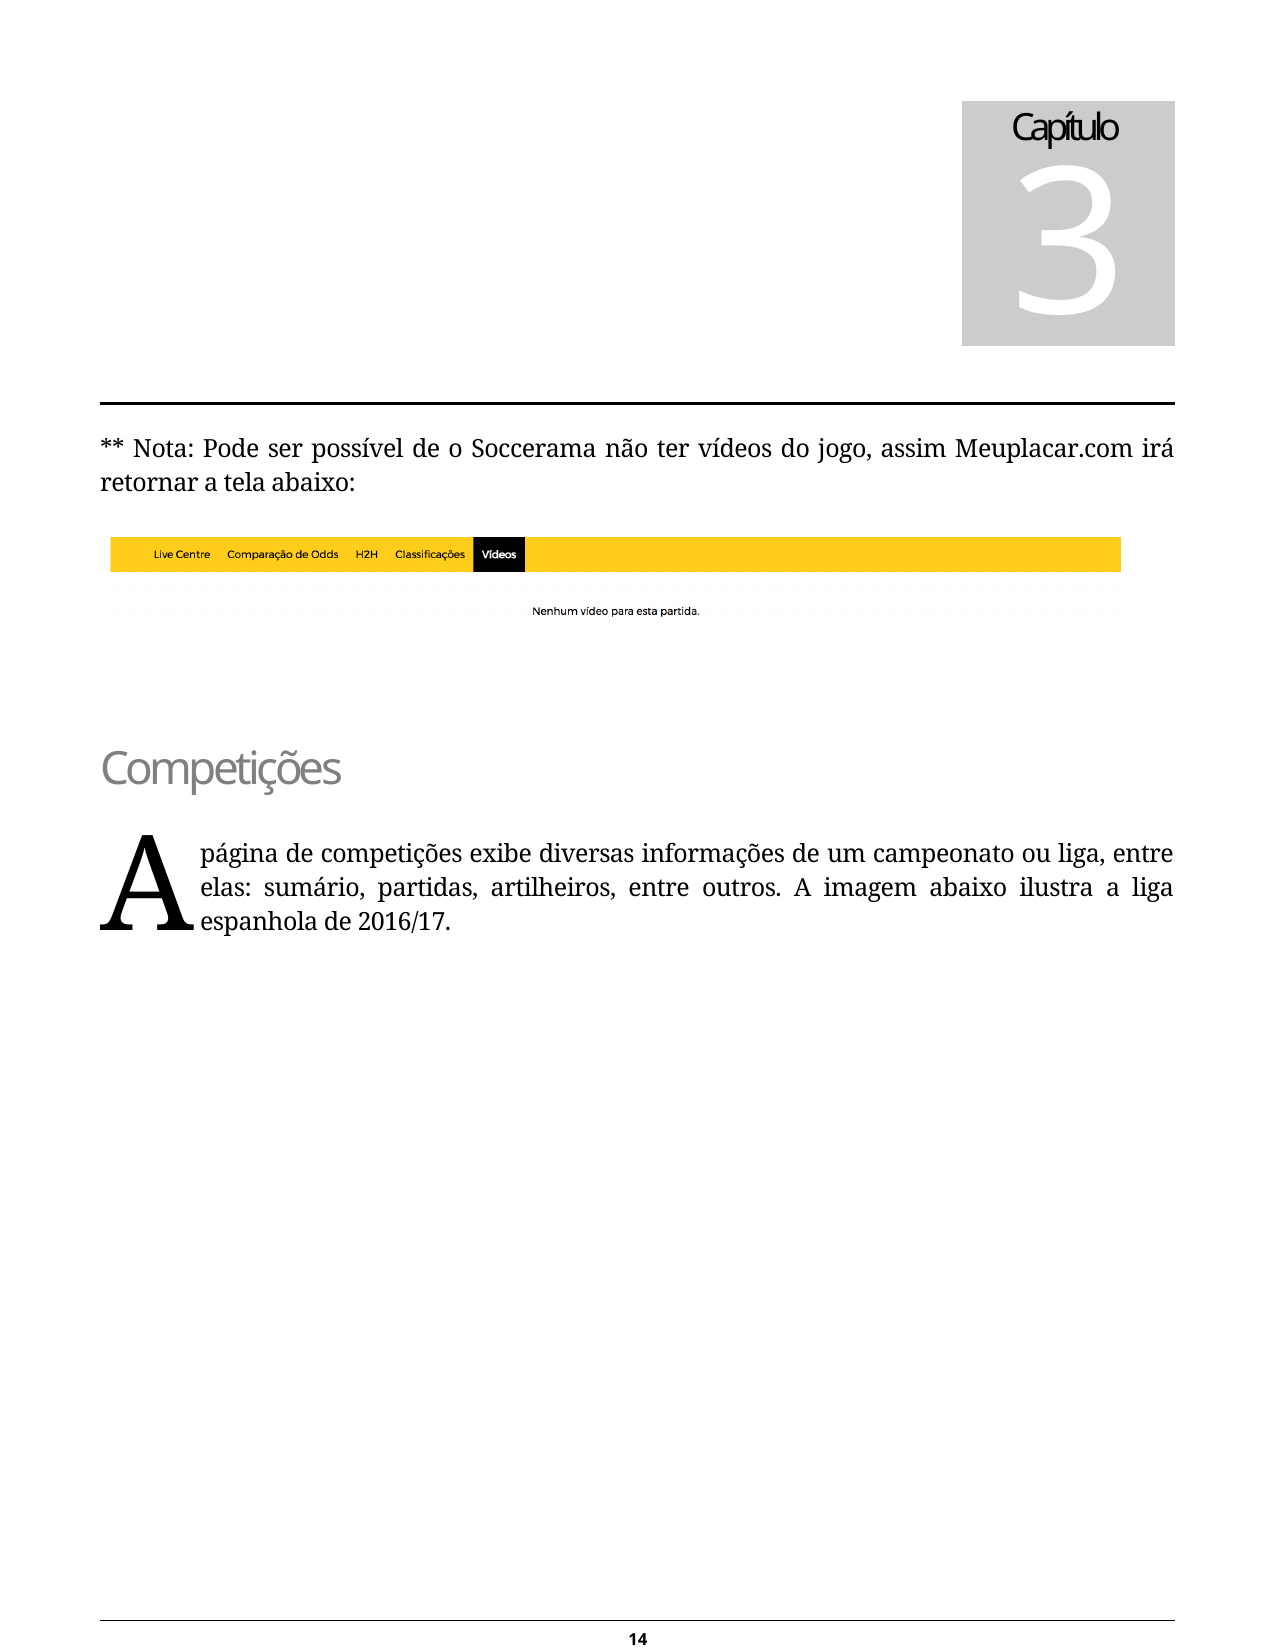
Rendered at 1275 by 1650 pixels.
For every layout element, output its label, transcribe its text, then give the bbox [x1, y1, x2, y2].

picture [100, 523, 1125, 639]
text página de competições exibe diversas informações de um campeonato ou liga, entre elas: sumário, partidas, artilheiros, entre outros. A imagem abaixo ilustra a liga espanhola de 2016/17. [100, 836, 1175, 938]
title Capítulo [962, 101, 1175, 151]
title Competições [100, 736, 950, 798]
text 3 [962, 184, 1175, 346]
text ** Nota: Pode ser possível de o Soccerama não ter vídeos do jogo, assim Meuplacar.com irá retornar a tela abaixo: [100, 430, 1175, 498]
